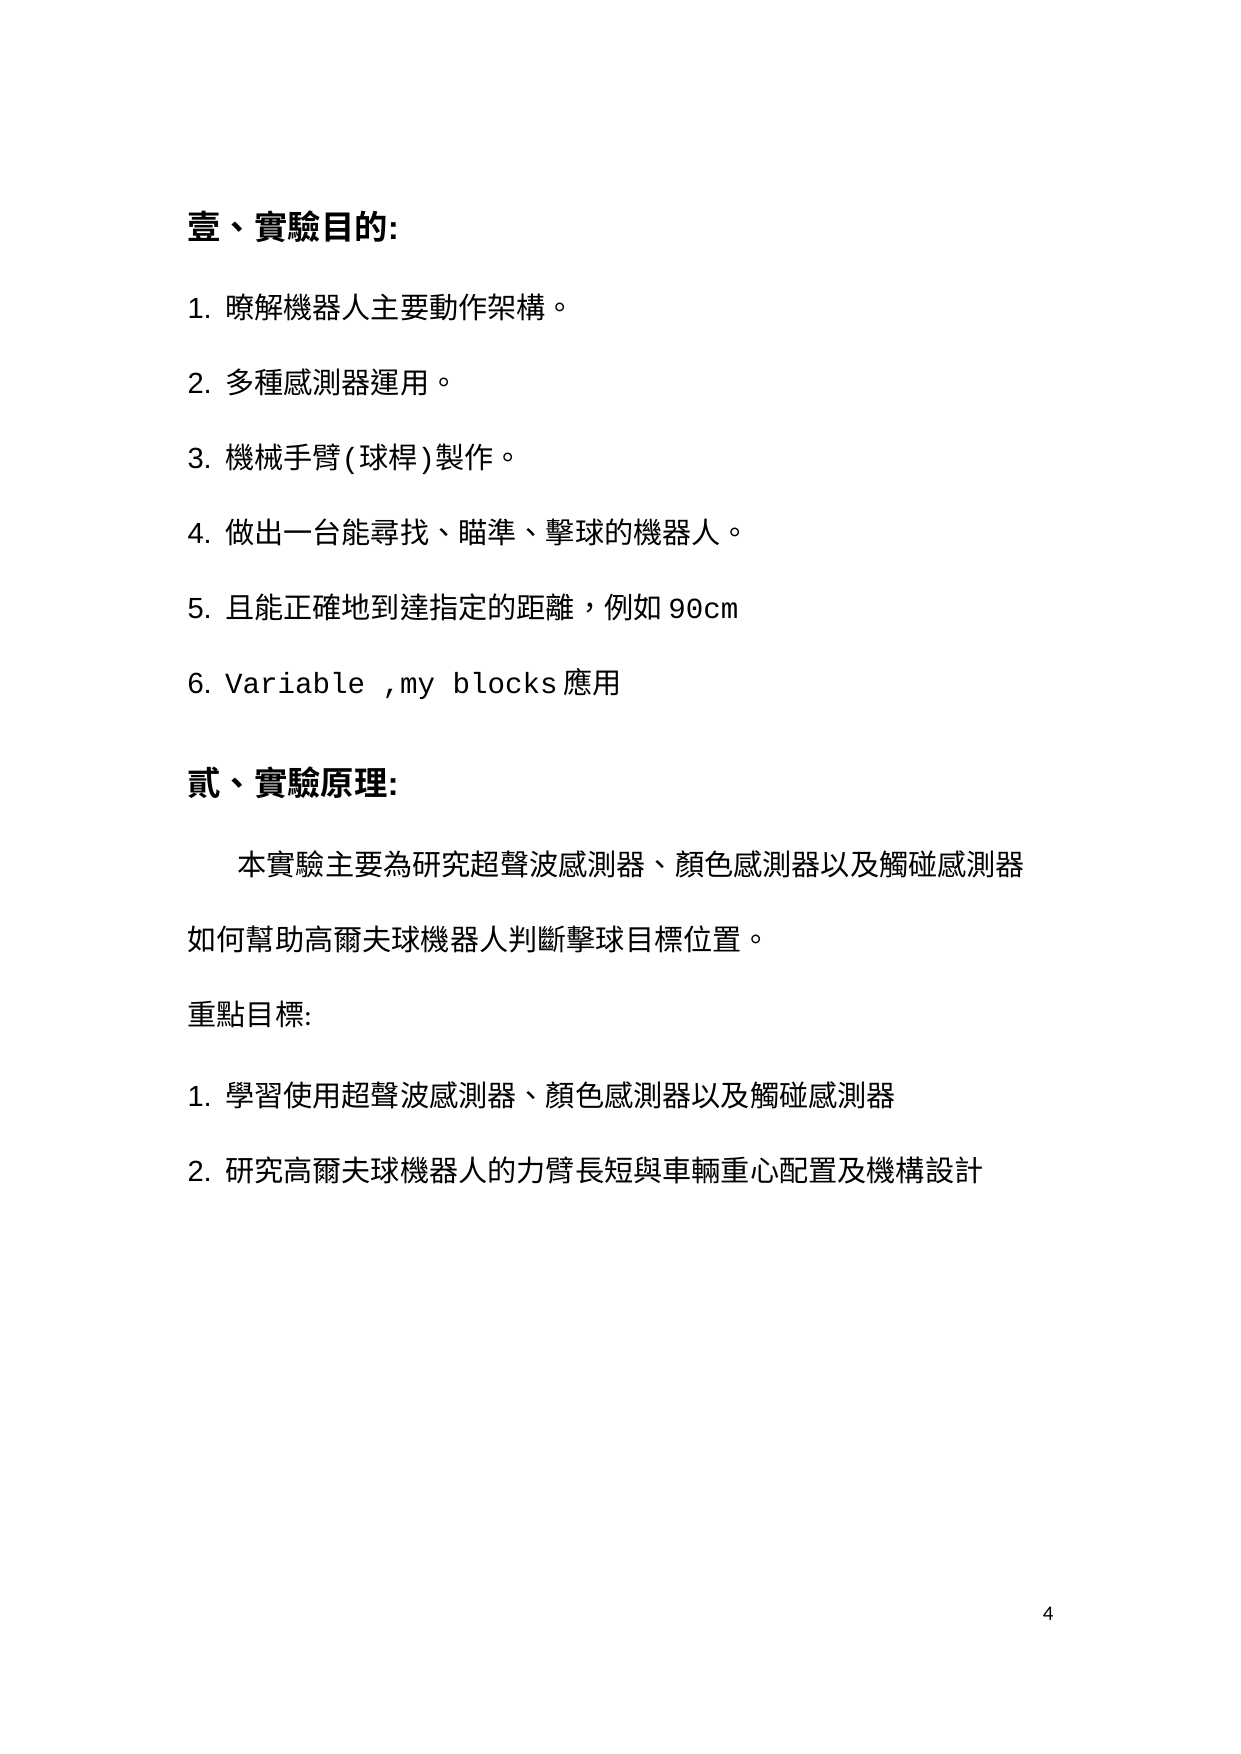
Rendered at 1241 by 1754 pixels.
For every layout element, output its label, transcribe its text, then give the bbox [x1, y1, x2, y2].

title 貳、實驗原理: [187, 744, 1053, 819]
list 研究高爾夫球機器人的力臂長短與車輛重心配置及機構設計 [187, 1131, 1053, 1206]
subtitle 重點目標: [187, 975, 1053, 1050]
title 實驗目的: [187, 187, 1053, 262]
text 本實驗主要為研究超聲波感測器、顏色感測器以及觸碰感測器如何幫助高爾夫球機器人判斷擊球目標位置。 [187, 825, 1053, 975]
list 且能正確地到達指定的距離，例如90cm [187, 569, 1053, 644]
list 做出一台能尋找、瞄準、擊球的機器人。 [187, 494, 1053, 569]
list 多種感測器運用。 [187, 344, 1053, 419]
list 暸解機器人主要動作架構。 [187, 269, 1053, 344]
list 學習使用超聲波感測器、顏色感測器以及觸碰感測器 [187, 1056, 1053, 1131]
list 機械手臂(球桿)製作。 [187, 419, 1053, 494]
list Variable ,my blocks應用 [187, 644, 1053, 719]
